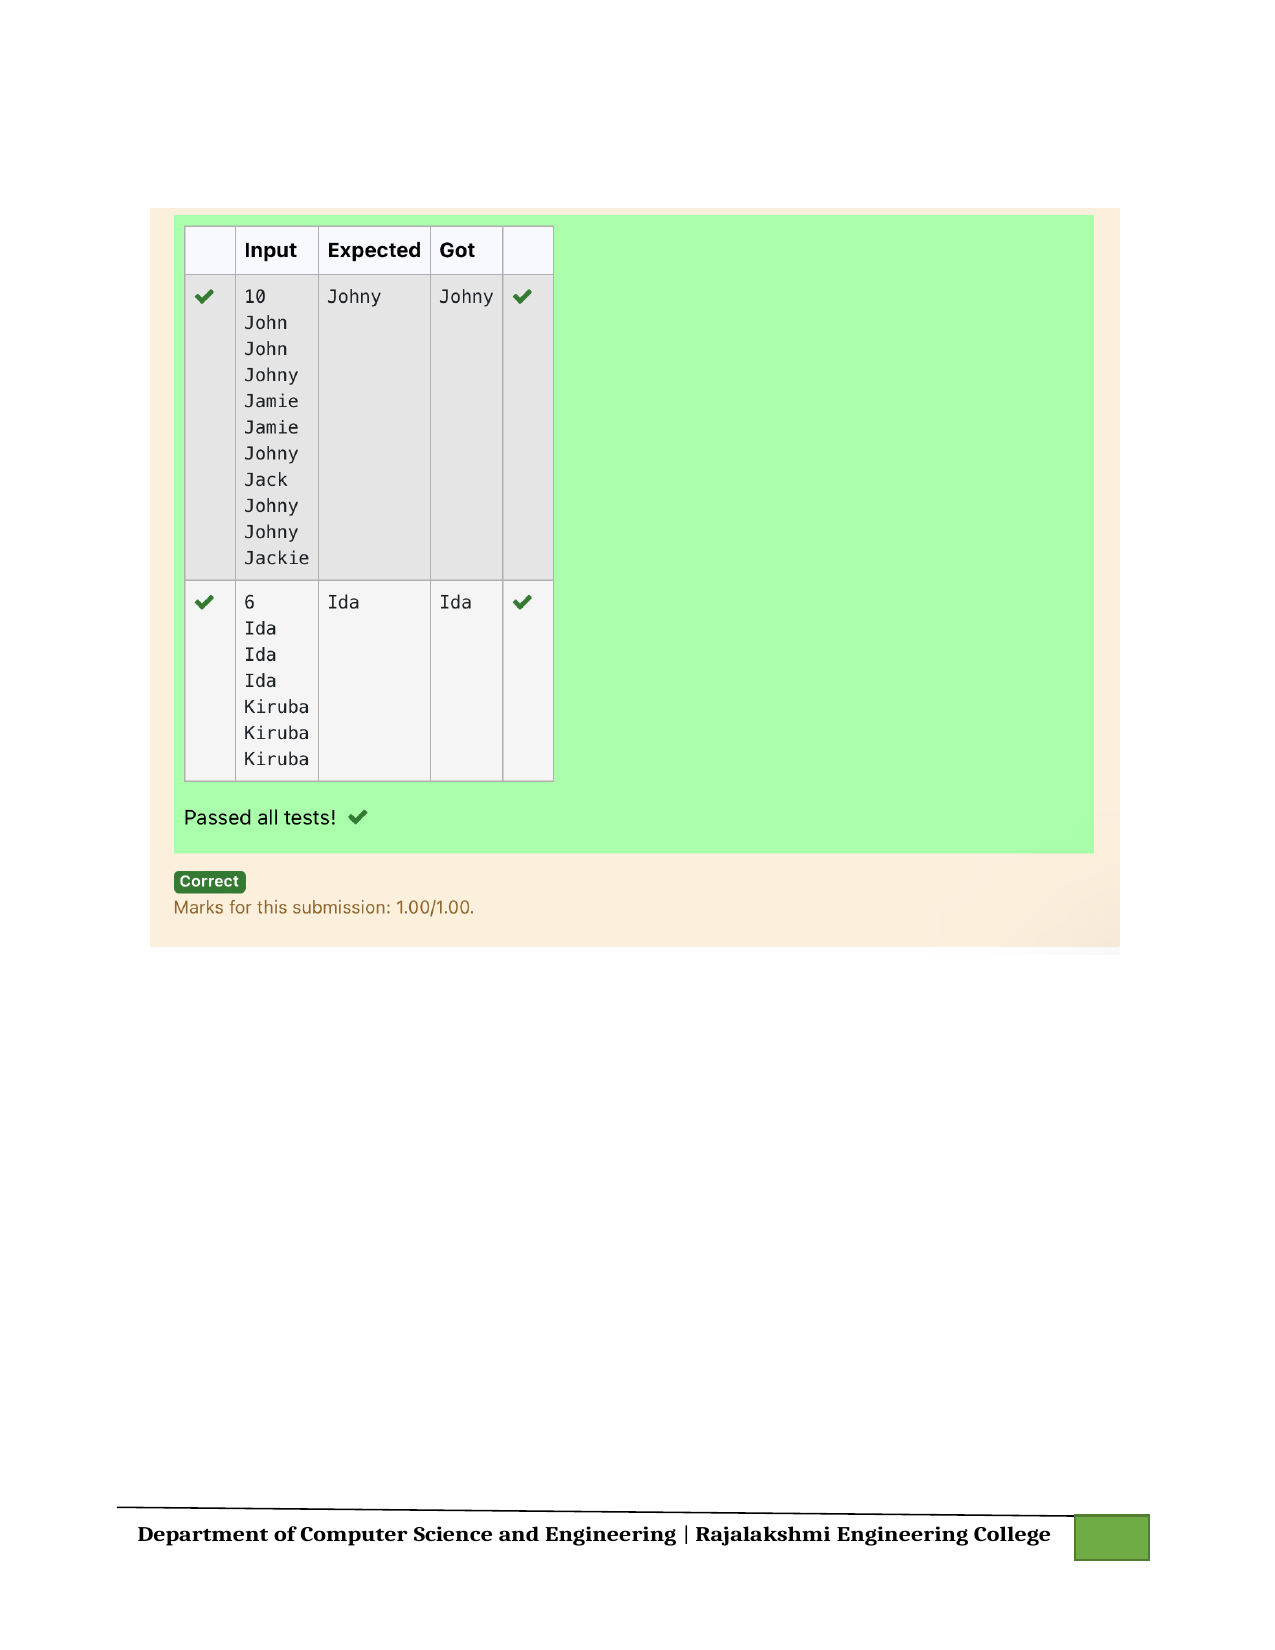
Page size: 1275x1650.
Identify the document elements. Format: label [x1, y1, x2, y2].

picture [150, 208, 1120, 955]
